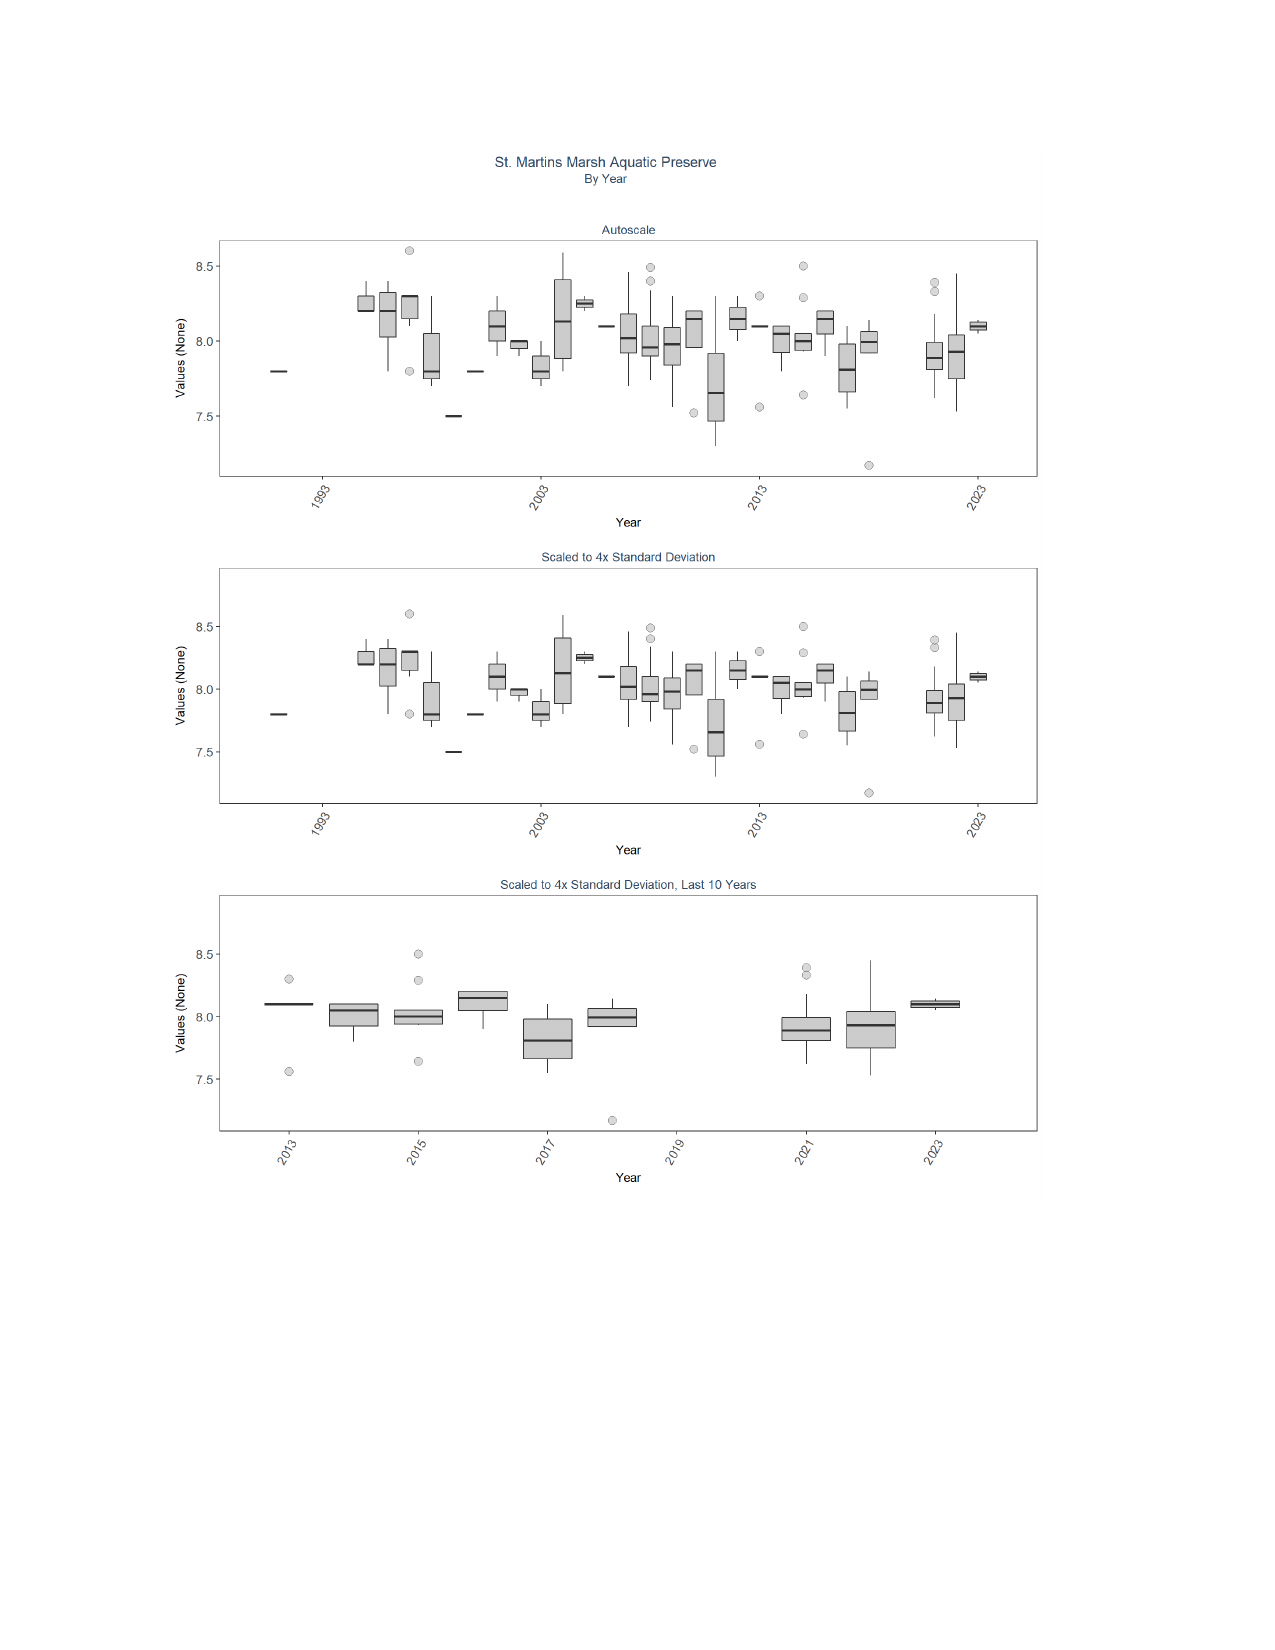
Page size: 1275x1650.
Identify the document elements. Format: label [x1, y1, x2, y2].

picture [168, 150, 1044, 1200]
